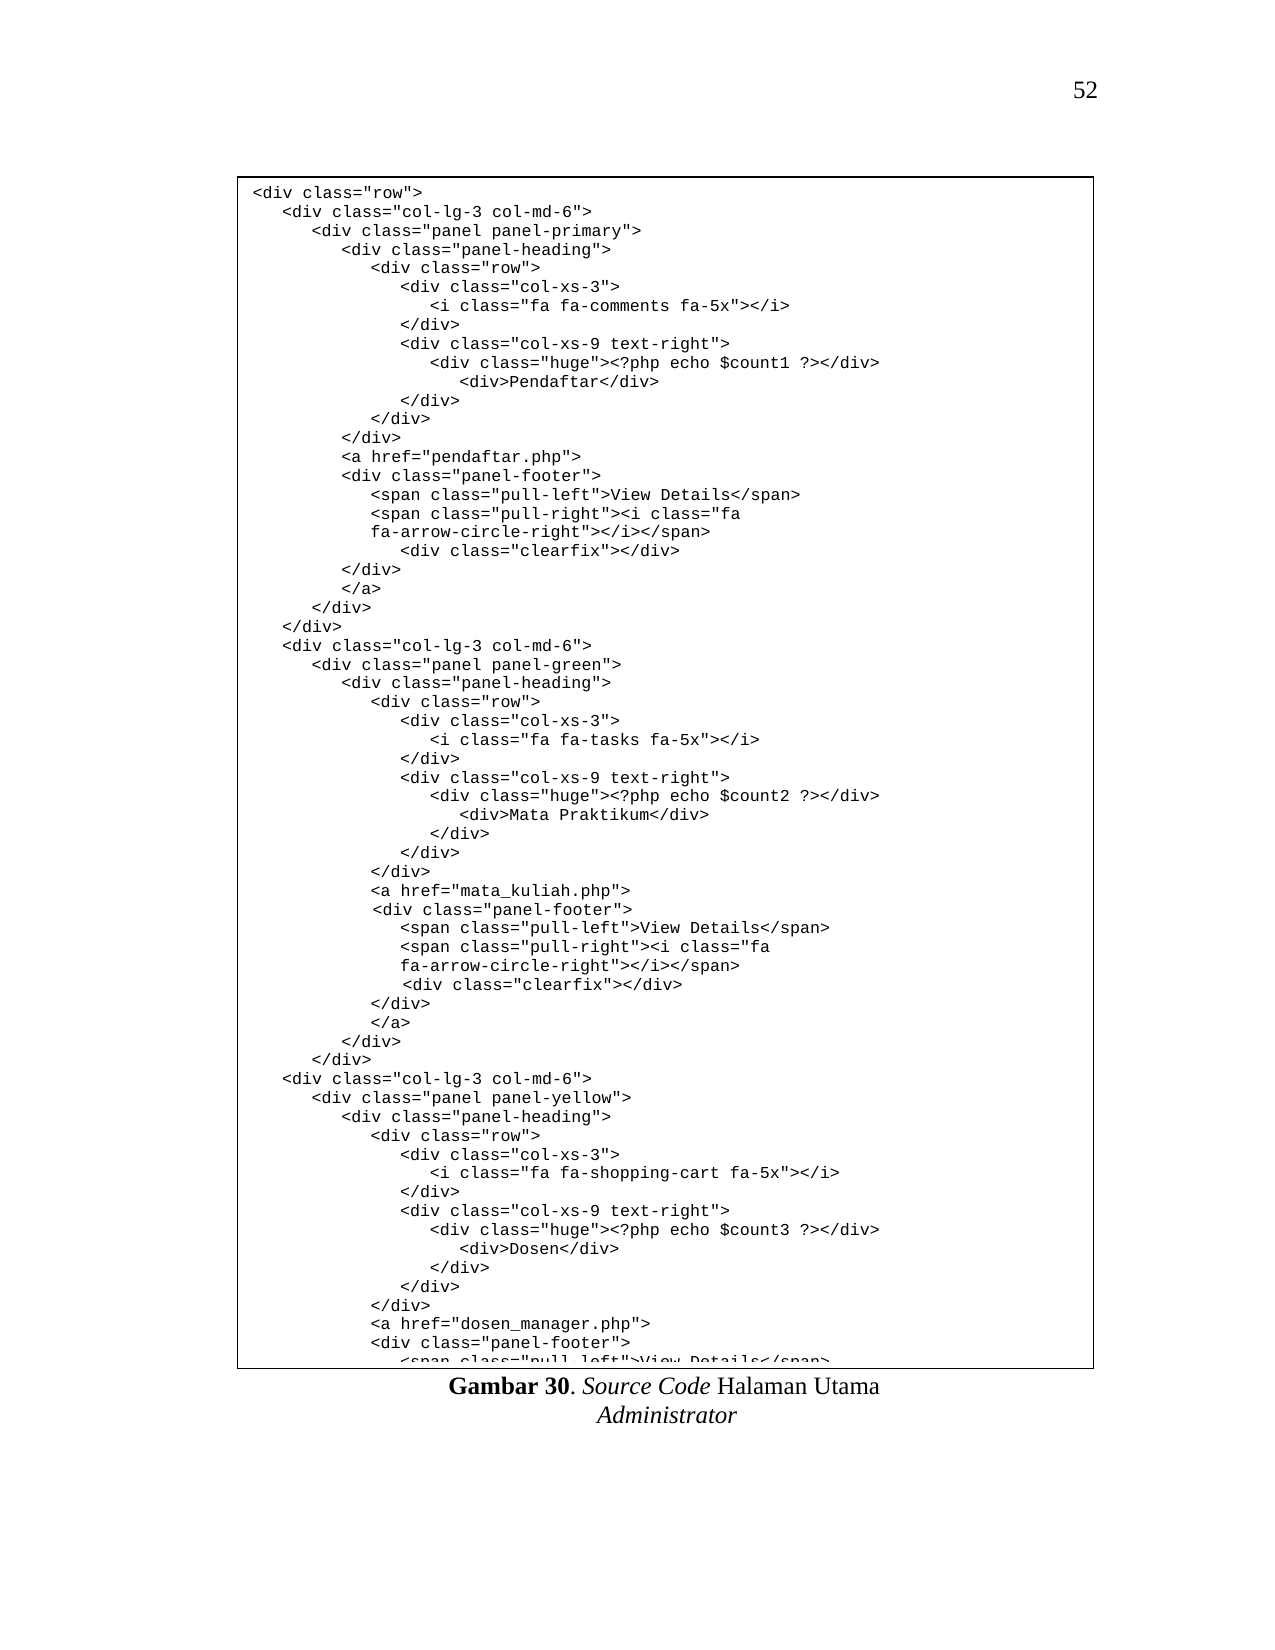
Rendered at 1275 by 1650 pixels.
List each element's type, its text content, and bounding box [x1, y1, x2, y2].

text Gambar 30. Source Code Halaman Utama Administrator [236, 1371, 1098, 1428]
